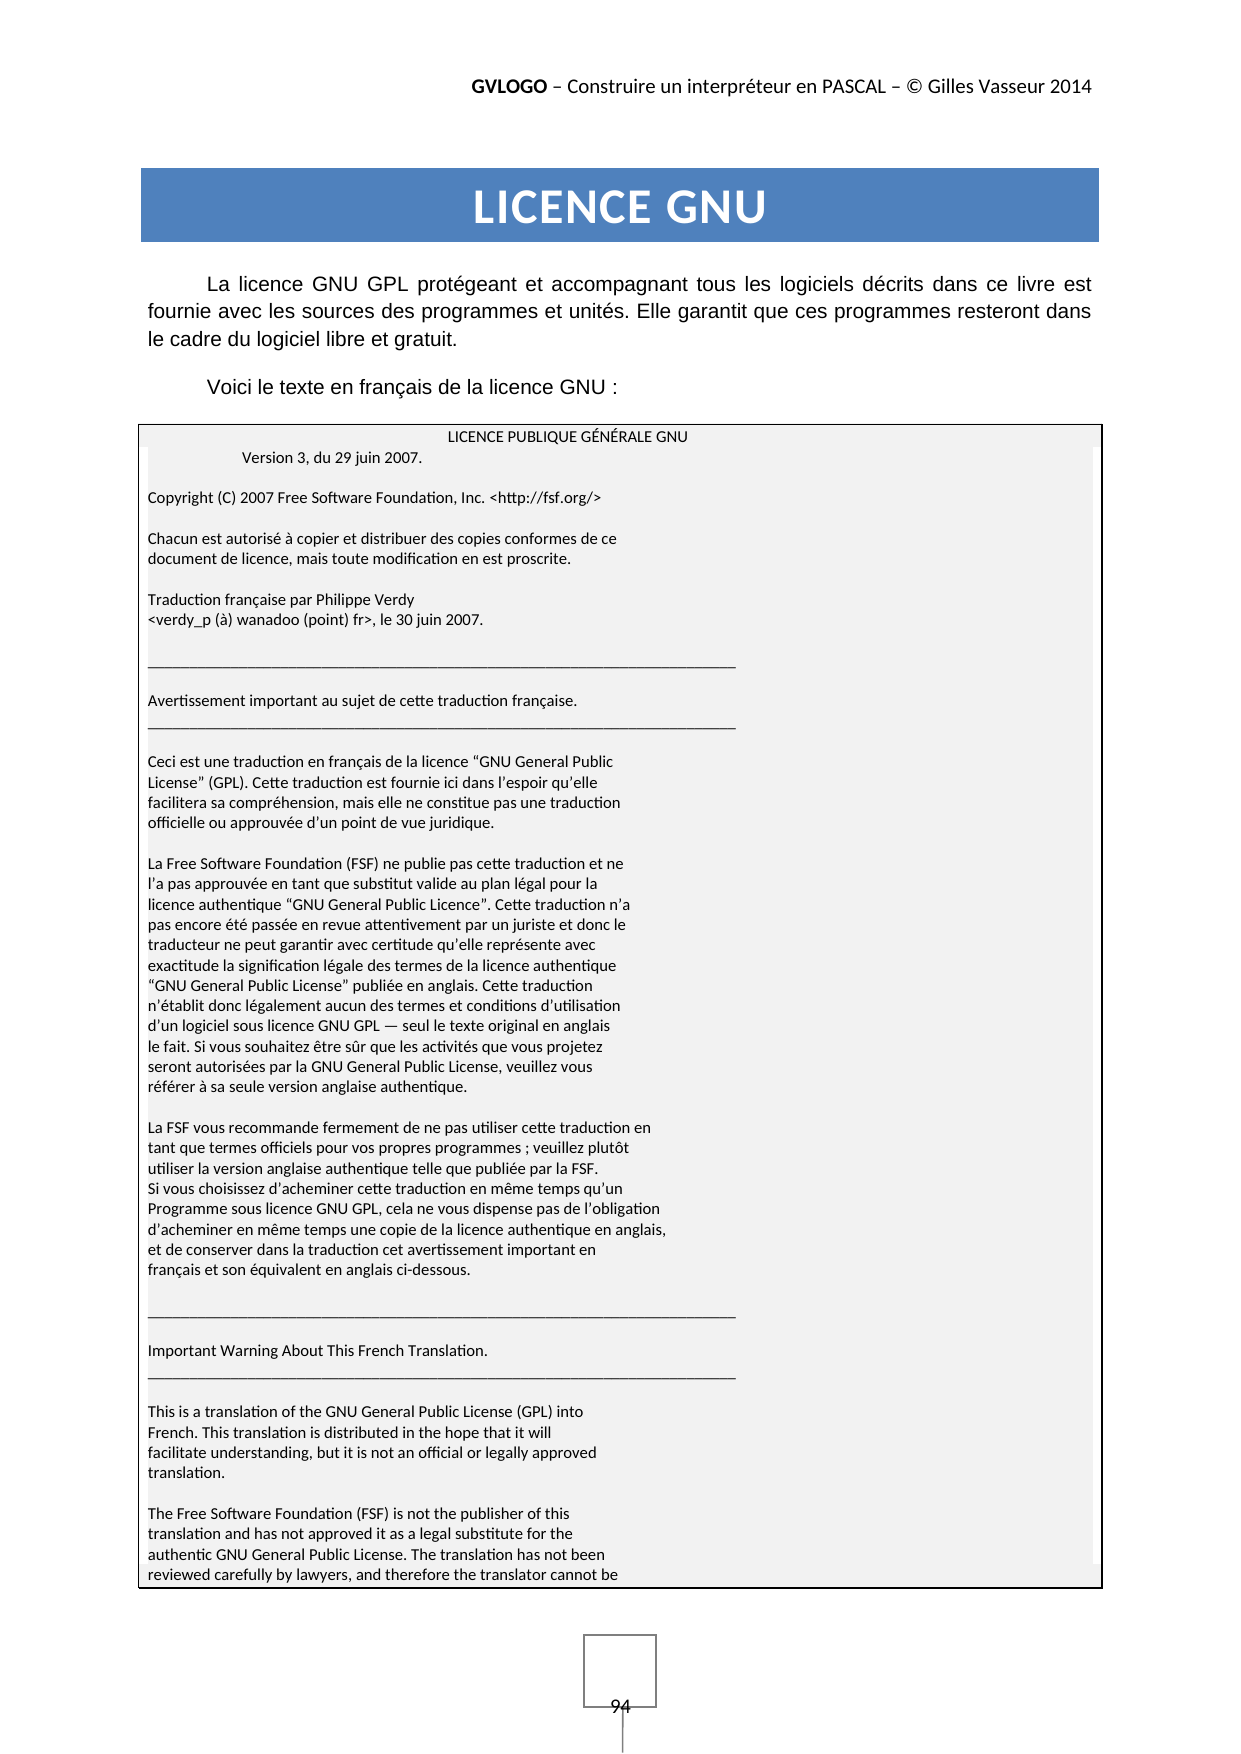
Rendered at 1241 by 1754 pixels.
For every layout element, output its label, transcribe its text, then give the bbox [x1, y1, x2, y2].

text et de conserver dans la traduction cet avertissement important en [148, 1239, 1093, 1259]
text “GNU General Public License” publiée en anglais. Cette traduction [148, 975, 1093, 995]
text _______________________________________________________________________ [148, 1361, 1093, 1381]
text facilitate understanding, but it is not an official or legally approved [148, 1442, 1093, 1463]
text The Free Software Foundation (FSF) is not the publisher of this [148, 1503, 1093, 1523]
text l’a pas approuvée en tant que substitut valide au plan légal pour la [148, 873, 1093, 894]
text Ceci est une traduction en français de la licence “GNU General Public [148, 752, 1093, 772]
text Important Warning About This French Translation. [148, 1341, 1093, 1361]
text <verdy_p (à) wanadoo (point) fr>, le 30 juin 2007. [148, 609, 1093, 630]
text Avertissement important au sujet de cette traduction française. [148, 691, 1093, 711]
text Programme sous licence GNU GPL, cela ne vous dispense pas de l’obligation [148, 1198, 1093, 1219]
text référer à sa seule version anglaise authentique. [148, 1077, 1093, 1097]
text La Free Software Foundation (FSF) ne publie pas cette traduction et ne [148, 853, 1093, 873]
text authentic GNU General Public License. The translation has not been [148, 1544, 1093, 1561]
text La FSF vous recommande fermement de ne pas utiliser cette traduction en [148, 1117, 1093, 1138]
text tant que termes officiels pour vos propres programmes ; veuillez plutôt [148, 1138, 1093, 1158]
text La licence GNU GPL protégeant et accompagnant tous les logiciels décrits dans ce livre est fournie avec les sources des programmes et unités. Elle garantit que ces programmes resteront dans le cadre du logiciel libre et gratuit. [148, 272, 1093, 351]
text Si vous choisissez d’acheminer cette traduction en même temps qu’un [148, 1178, 1093, 1198]
text LICENCE PUBLIQUE GÉNÉRALE GNU [139, 425, 1101, 447]
text Chacun est autorisé à copier et distribuer des copies conformes de ce [148, 528, 1093, 548]
text translation. [148, 1463, 1093, 1483]
text Voici le texte en français de la licence GNU : [148, 375, 1093, 399]
text _______________________________________________________________________ [148, 1300, 1093, 1320]
text Traduction française par Philippe Verdy [148, 589, 1093, 609]
text License” (GPL). Cette traduction est fournie ici dans l’espoir qu’elle [148, 772, 1093, 792]
text Copyright (C) 2007 Free Software Foundation, Inc. <http://fsf.org/> [148, 488, 1093, 508]
text traducteur ne peut garantir avec certitude qu’elle représente avec [148, 934, 1093, 955]
text pas encore été passée en revue attentivement par un juriste et donc le [148, 914, 1093, 934]
text d’acheminer en même temps une copie de la licence authentique en anglais, [148, 1219, 1093, 1239]
text le fait. Si vous souhaitez être sûr que les activités que vous projetez [148, 1036, 1093, 1056]
text n’établit donc légalement aucun des termes et conditions d’utilisation [148, 995, 1093, 1016]
text document de licence, mais toute modification en est proscrite. [148, 548, 1093, 569]
text seront autorisées par la GNU General Public License, veuillez vous [148, 1056, 1093, 1077]
text exactitude la signification légale des termes de la licence authentique [148, 955, 1093, 975]
text d’un logiciel sous licence GNU GPL — seul le texte original en anglais [148, 1016, 1093, 1036]
text translation and has not approved it as a legal substitute for the [148, 1523, 1093, 1544]
text facilitera sa compréhension, mais elle ne constitue pas une traduction [148, 792, 1093, 813]
text This is a translation of the GNU General Public License (GPL) into [148, 1402, 1093, 1422]
text _______________________________________________________________________ [148, 650, 1093, 670]
text French. This translation is distributed in the hope that it will [148, 1422, 1093, 1442]
text français et son équivalent en anglais ci-dessous. [148, 1259, 1093, 1280]
text Version 3, du 29 juin 2007. [148, 447, 1093, 467]
text utiliser la version anglaise authentique telle que publiée par la FSF. [148, 1158, 1093, 1178]
text reviewed carefully by lawyers, and therefore the translator cannot be [139, 1561, 1101, 1587]
text officielle ou approuvée d’un point de vue juridique. [148, 813, 1093, 833]
subtitle Licence GNU [148, 175, 1093, 236]
text licence authentique “GNU General Public Licence”. Cette traduction n’a [148, 894, 1093, 914]
text _______________________________________________________________________ [148, 711, 1093, 731]
